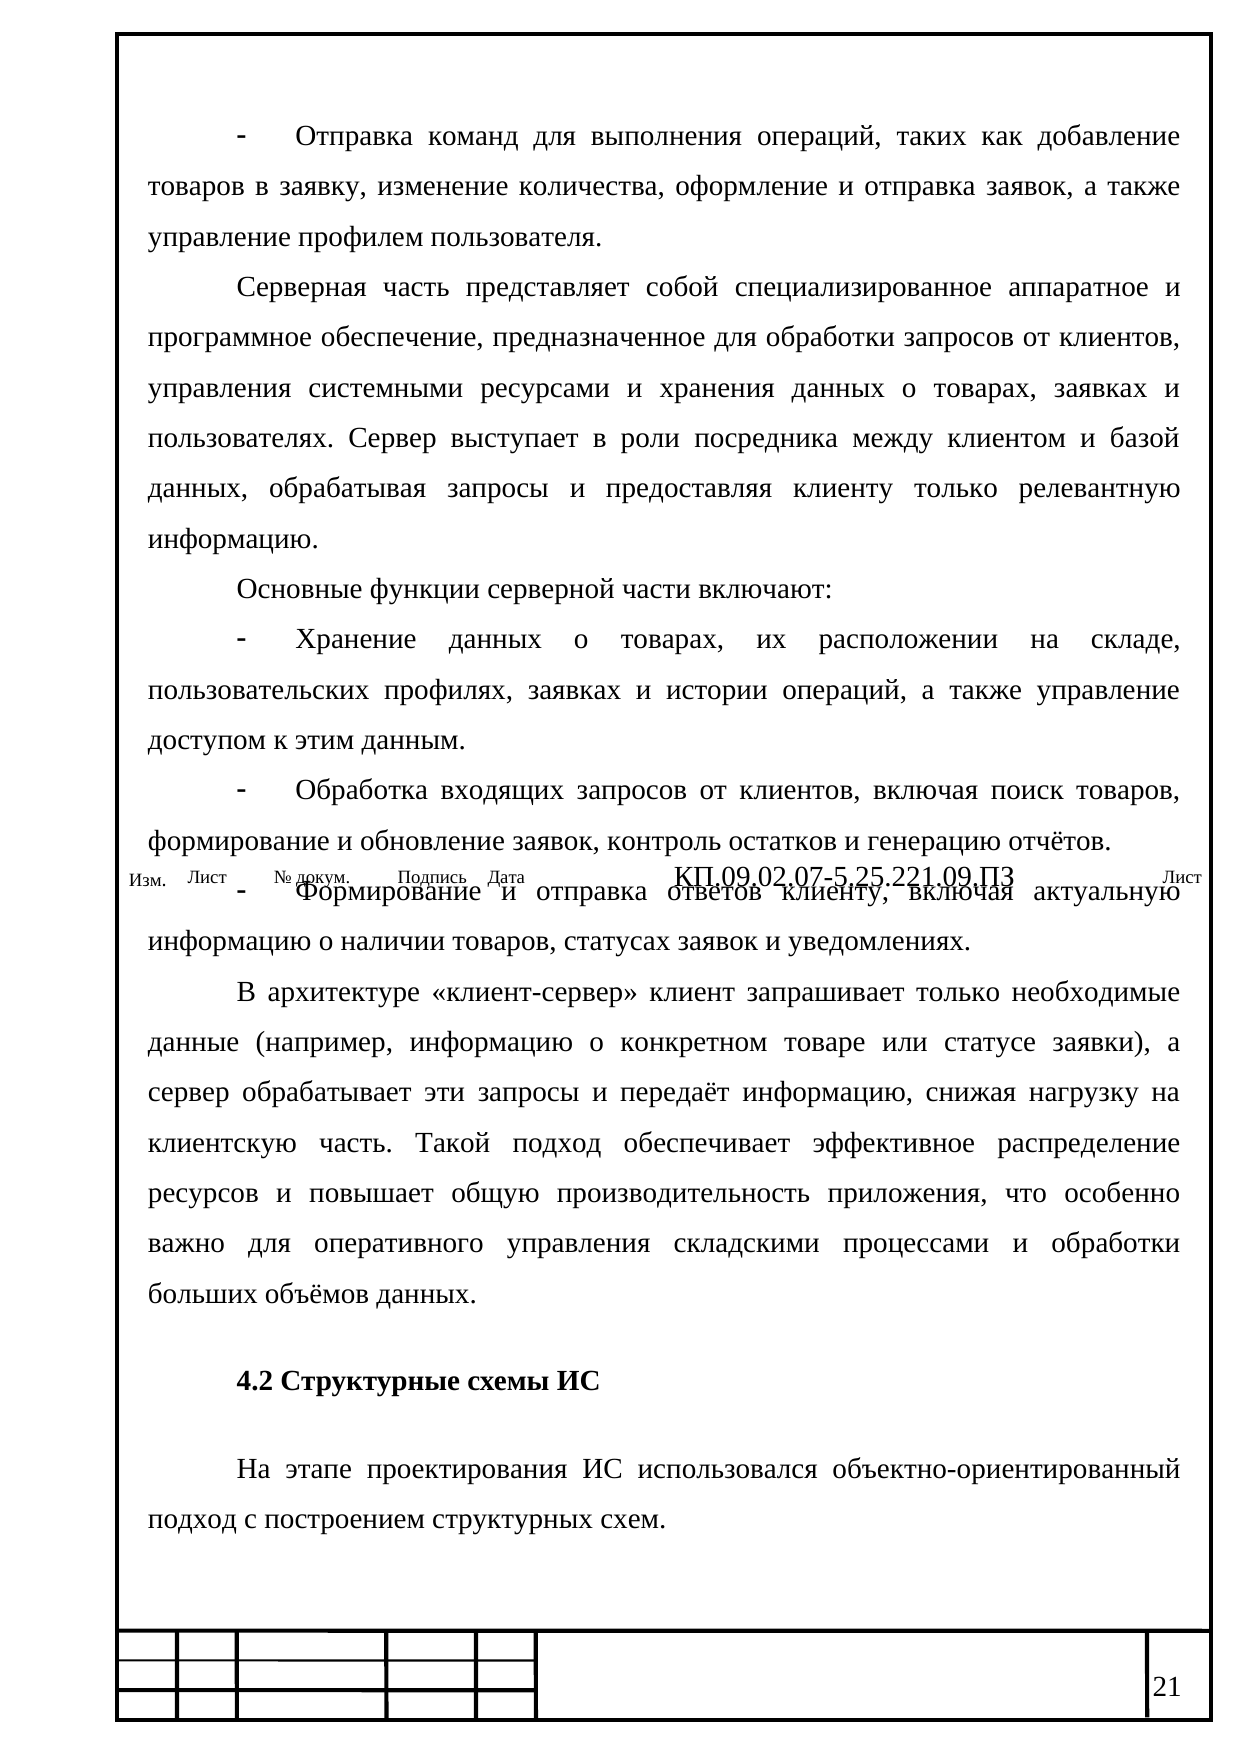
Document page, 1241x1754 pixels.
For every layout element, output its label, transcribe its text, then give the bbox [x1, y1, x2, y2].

list Хранение данных о товарах, их расположении на складе, пользовательских профилях, заявках и истории операций, а также управление доступом к этим данным. [148, 621, 1181, 756]
text На этапе проектирования ИС использовался объектно-ориентированный подход с построением структурных схем. [148, 1451, 1181, 1535]
list Структурные схемы ИС [236, 1363, 1181, 1397]
list Обработка входящих запросов от клиентов, включая поиск товаров, формирование и обновление заявок, контроль остатков и генерацию отчётов. [148, 772, 1181, 856]
list Отправка команд для выполнения операций, таких как добавление товаров в заявку, изменение количества, оформление и отправка заявок, а также управление профилем пользователя. [148, 118, 1181, 252]
list Формирование и отправка ответов клиенту, включая актуальную информацию о наличии товаров, статусах заявок и уведомлениях. [148, 873, 1181, 957]
text В архитектуре «клиент-сервер» клиент запрашивает только необходимые данные (например, информацию о конкретном товаре или статусе заявки), а сервер обрабатывает эти запросы и передаёт информацию, снижая нагрузку на клиентскую часть. Такой подход обеспечивает эффективное распределение ресурсов и повышает общую производительность приложения, что особенно важно для оперативного управления складскими процессами и обработки больших объёмов данных. [148, 974, 1181, 1309]
text Серверная часть представляет собой специализированное аппаратное и программное обеспечение, предназначенное для обработки запросов от клиентов, управления системными ресурсами и хранения данных о товарах, заявках и пользователях. Сервер выступает в роли посредника между клиентом и базой данных, обрабатывая запросы и предоставляя клиенту только релевантную информацию. [148, 269, 1181, 554]
text Основные функции серверной части включают: [148, 571, 1181, 604]
